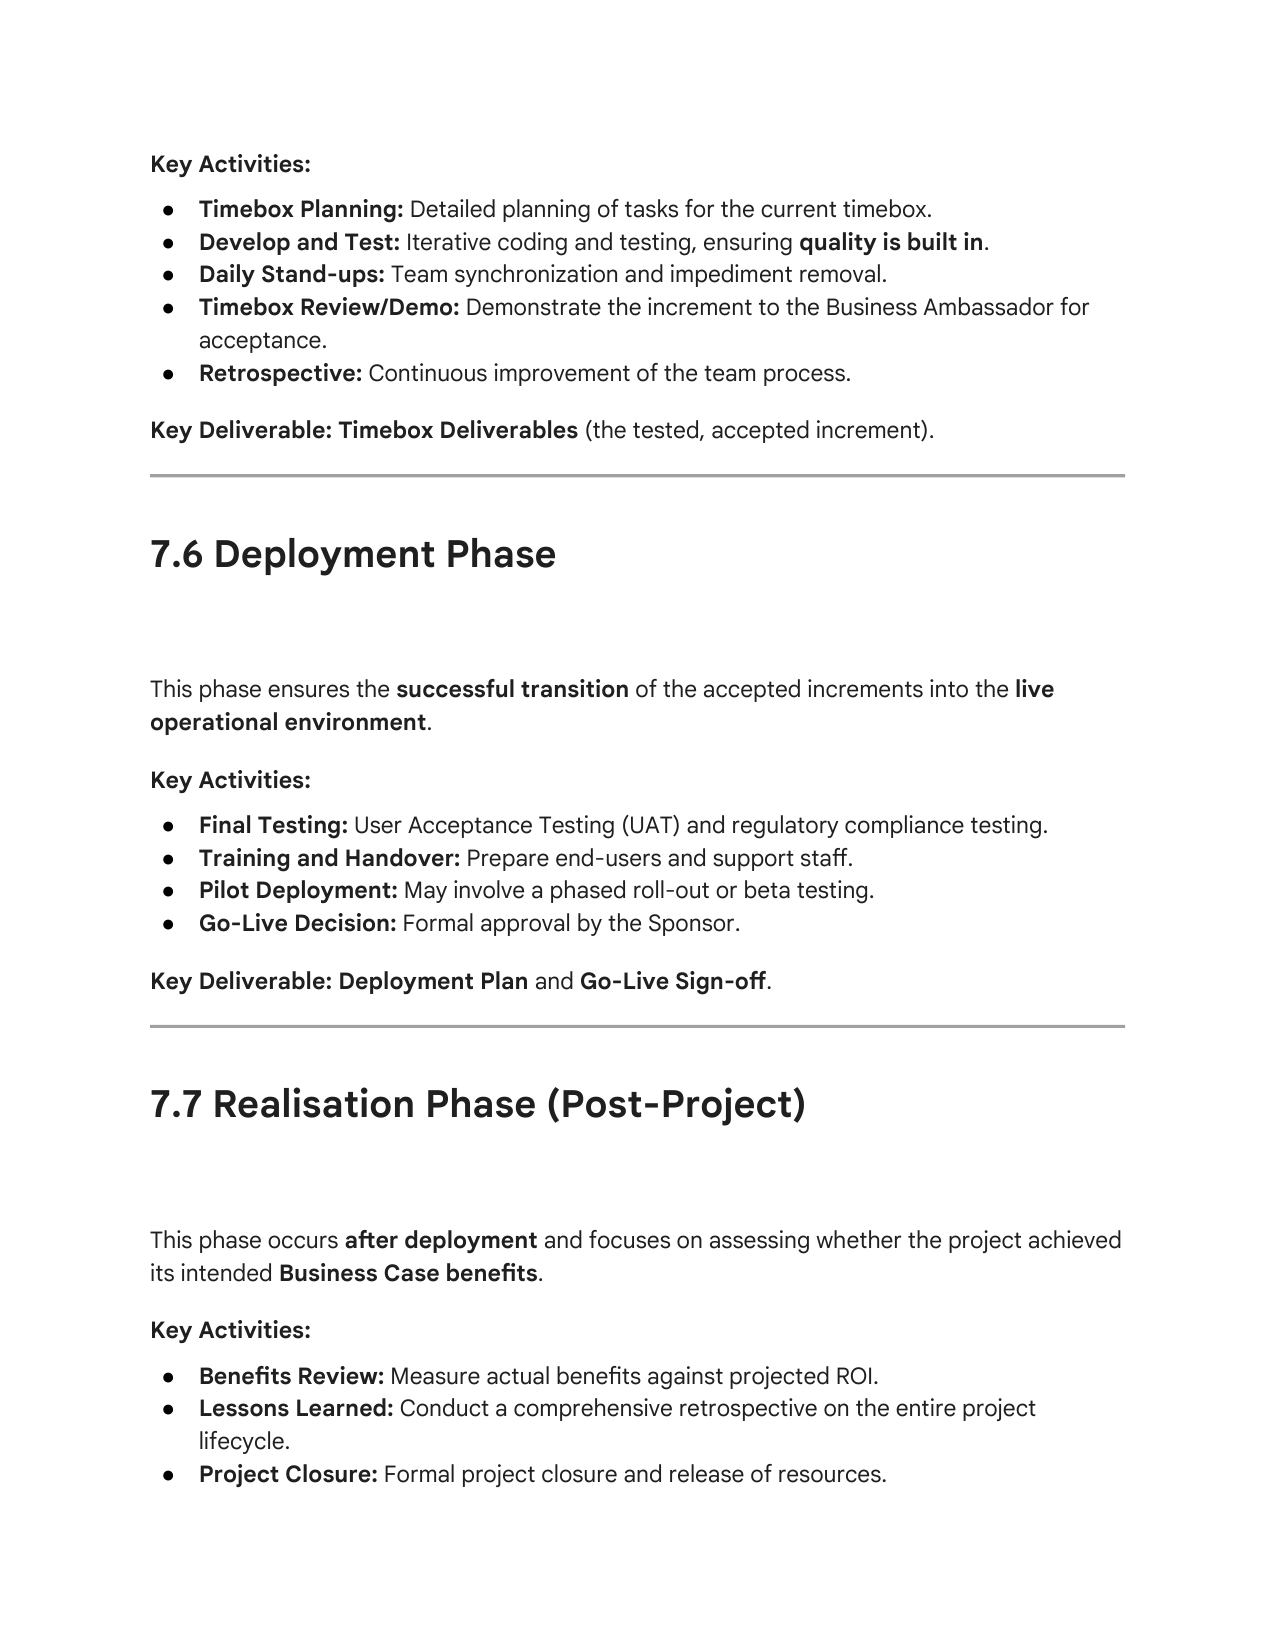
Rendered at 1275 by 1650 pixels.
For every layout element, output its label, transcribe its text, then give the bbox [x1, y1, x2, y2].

list Pilot Deployment: May involve a phased roll-out or beta testing. [161, 877, 1125, 905]
list Benefits Review: Measure actual benefits against projected ROI. [161, 1362, 1125, 1391]
text Key Deliverable: Timebox Deliverables (the tested, accepted increment). [150, 416, 1125, 445]
text Key Activities: [150, 150, 1125, 179]
list Project Closure: Formal project closure and release of resources. [161, 1460, 1125, 1489]
list Daily Stand-ups: Team synchronization and impediment removal. [161, 261, 1125, 289]
text This phase occurs after deployment and focuses on assessing whether the project achieved its intended Business Case benefits. [150, 1226, 1125, 1288]
subtitle 7.6 Deployment Phase [150, 531, 1125, 578]
list Develop and Test: Iterative coding and testing, ensuring quality is built in. [161, 228, 1125, 257]
subtitle 7.7 Realisation Phase (Post-Project) [150, 1082, 1125, 1129]
text Key Activities: [150, 1317, 1125, 1345]
text Key Deliverable: Deployment Plan and Go-Live Sign-off. [150, 967, 1125, 996]
list Go-Live Decision: Formal approval by the Sponsor. [161, 909, 1125, 938]
text Key Activities: [150, 766, 1125, 795]
list Retrospective: Continuous improvement of the team process. [161, 359, 1125, 387]
text This phase ensures the successful transition of the accepted increments into the live operational environment. [150, 676, 1125, 737]
list Training and Handover: Prepare end-users and support staff. [161, 844, 1125, 873]
list Timebox Review/Demo: Demonstrate the increment to the Business Ambassador for acceptance. [161, 293, 1125, 355]
list Lessons Learned: Conduct a comprehensive retrospective on the entire project lifecycle. [161, 1394, 1125, 1456]
list Timebox Planning: Detailed planning of tasks for the current timebox. [161, 195, 1125, 224]
list Final Testing: User Acceptance Testing (UAT) and regulatory compliance testing. [161, 811, 1125, 840]
